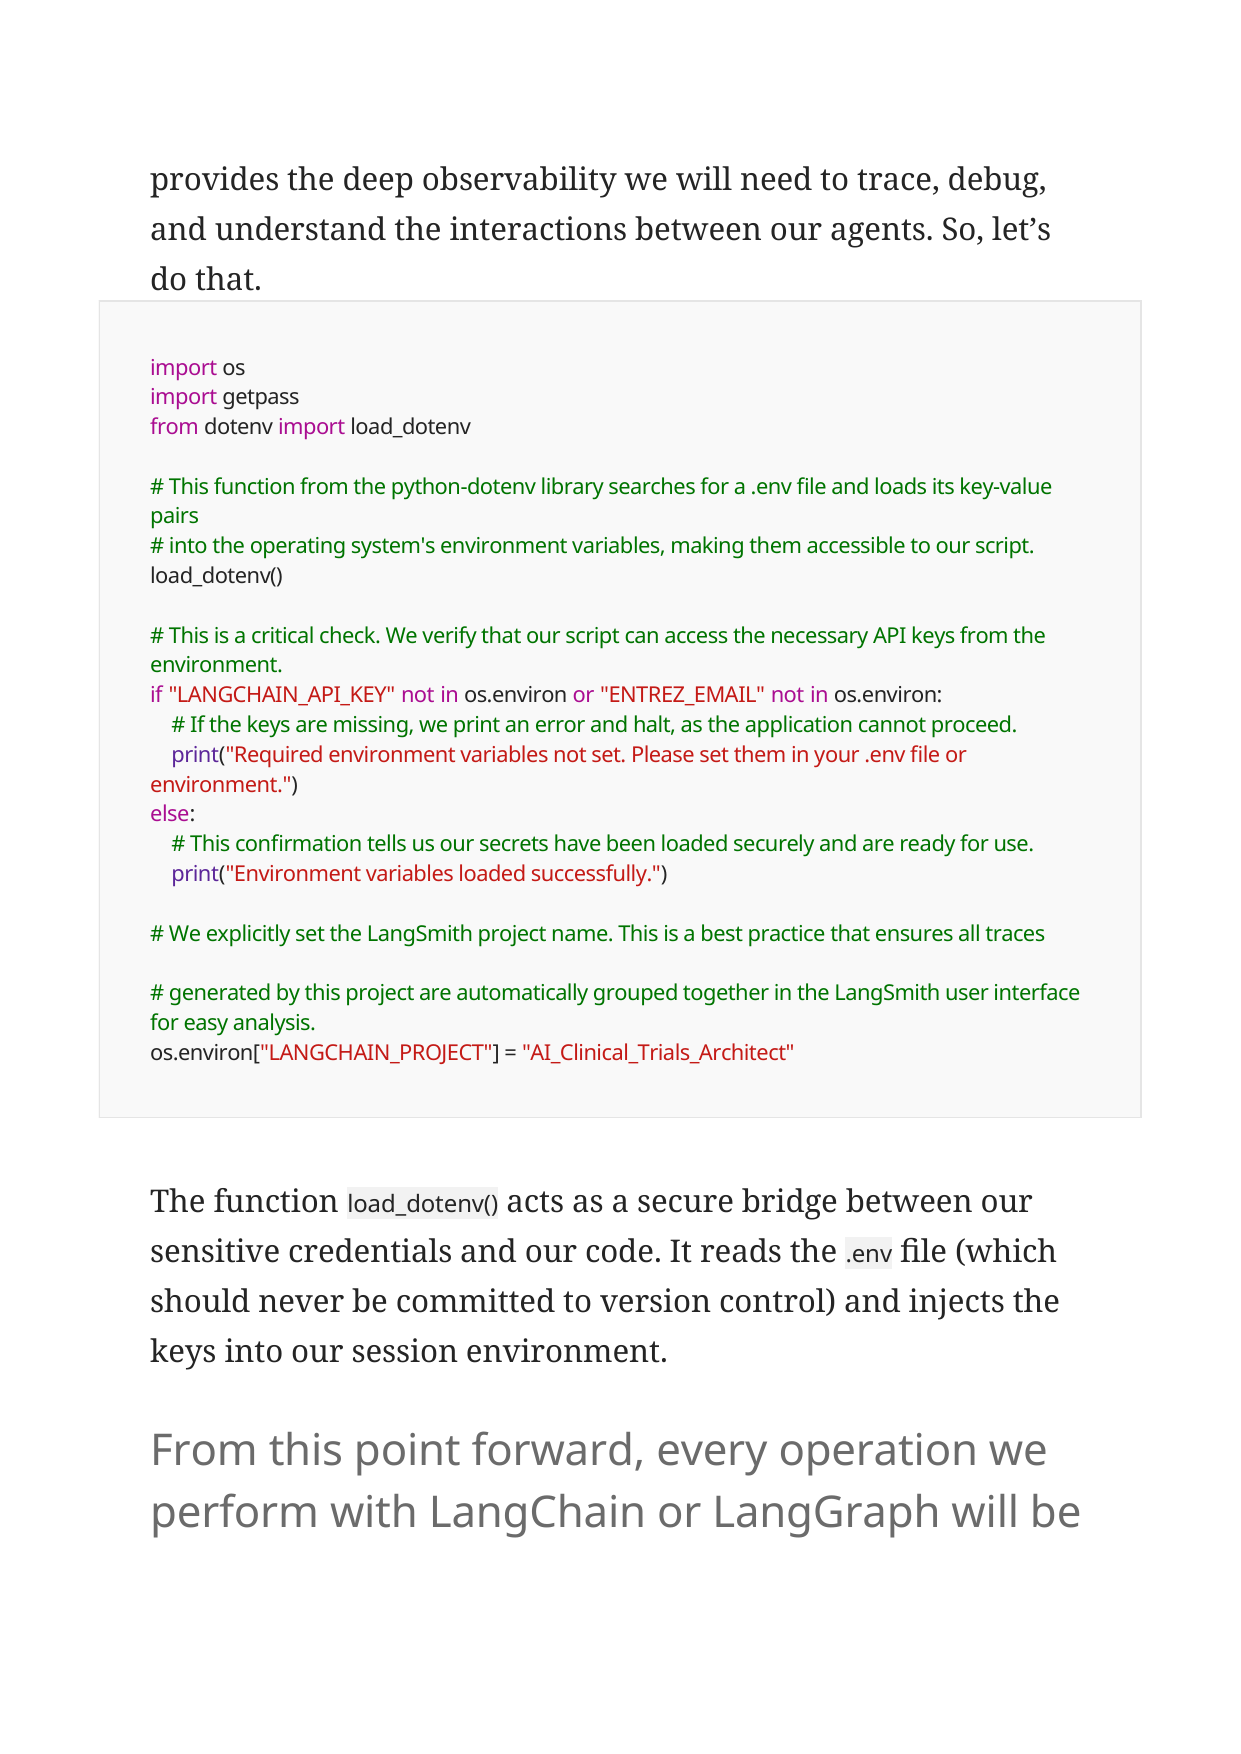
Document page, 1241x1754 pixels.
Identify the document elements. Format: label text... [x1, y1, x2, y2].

text The function load_dotenv() acts as a secure bridge between our sensitive credentials and our code. It reads the .env file (which should never be committed to version control) and injects the keys into our session environment. [150, 1172, 1090, 1372]
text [150, 1415, 1090, 1540]
text import os import getpass from dotenv import load_dotenv # This function from the python-dotenv library searches for a .env file and loads its key-value pairs # into the operating system's environment variables, making them accessible to our script. load_dotenv() # This is a critical check. We verify that our script can access the necessary API keys from the environment. if "LANGCHAIN_API_KEY" not in os.environ or "ENTREZ_EMAIL" not in os.environ: # If the keys are missing, we print an error and halt, as the application cannot proceed. print("Required environment variables not set. Please set them in your .env file or environment.") else: # This confirmation tells us our secrets have been loaded securely and are ready for use. print("Environment variables loaded successfully.") # We explicitly set the LangSmith project name. This is a best practice that ensures all traces # generated by this project are automatically grouped together in the LangSmith user interface for easy analysis. os.environ["LANGCHAIN_PROJECT"] = "AI_Clinical_Trials_Architect" [100, 302, 1140, 1117]
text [150, 150, 1090, 300]
